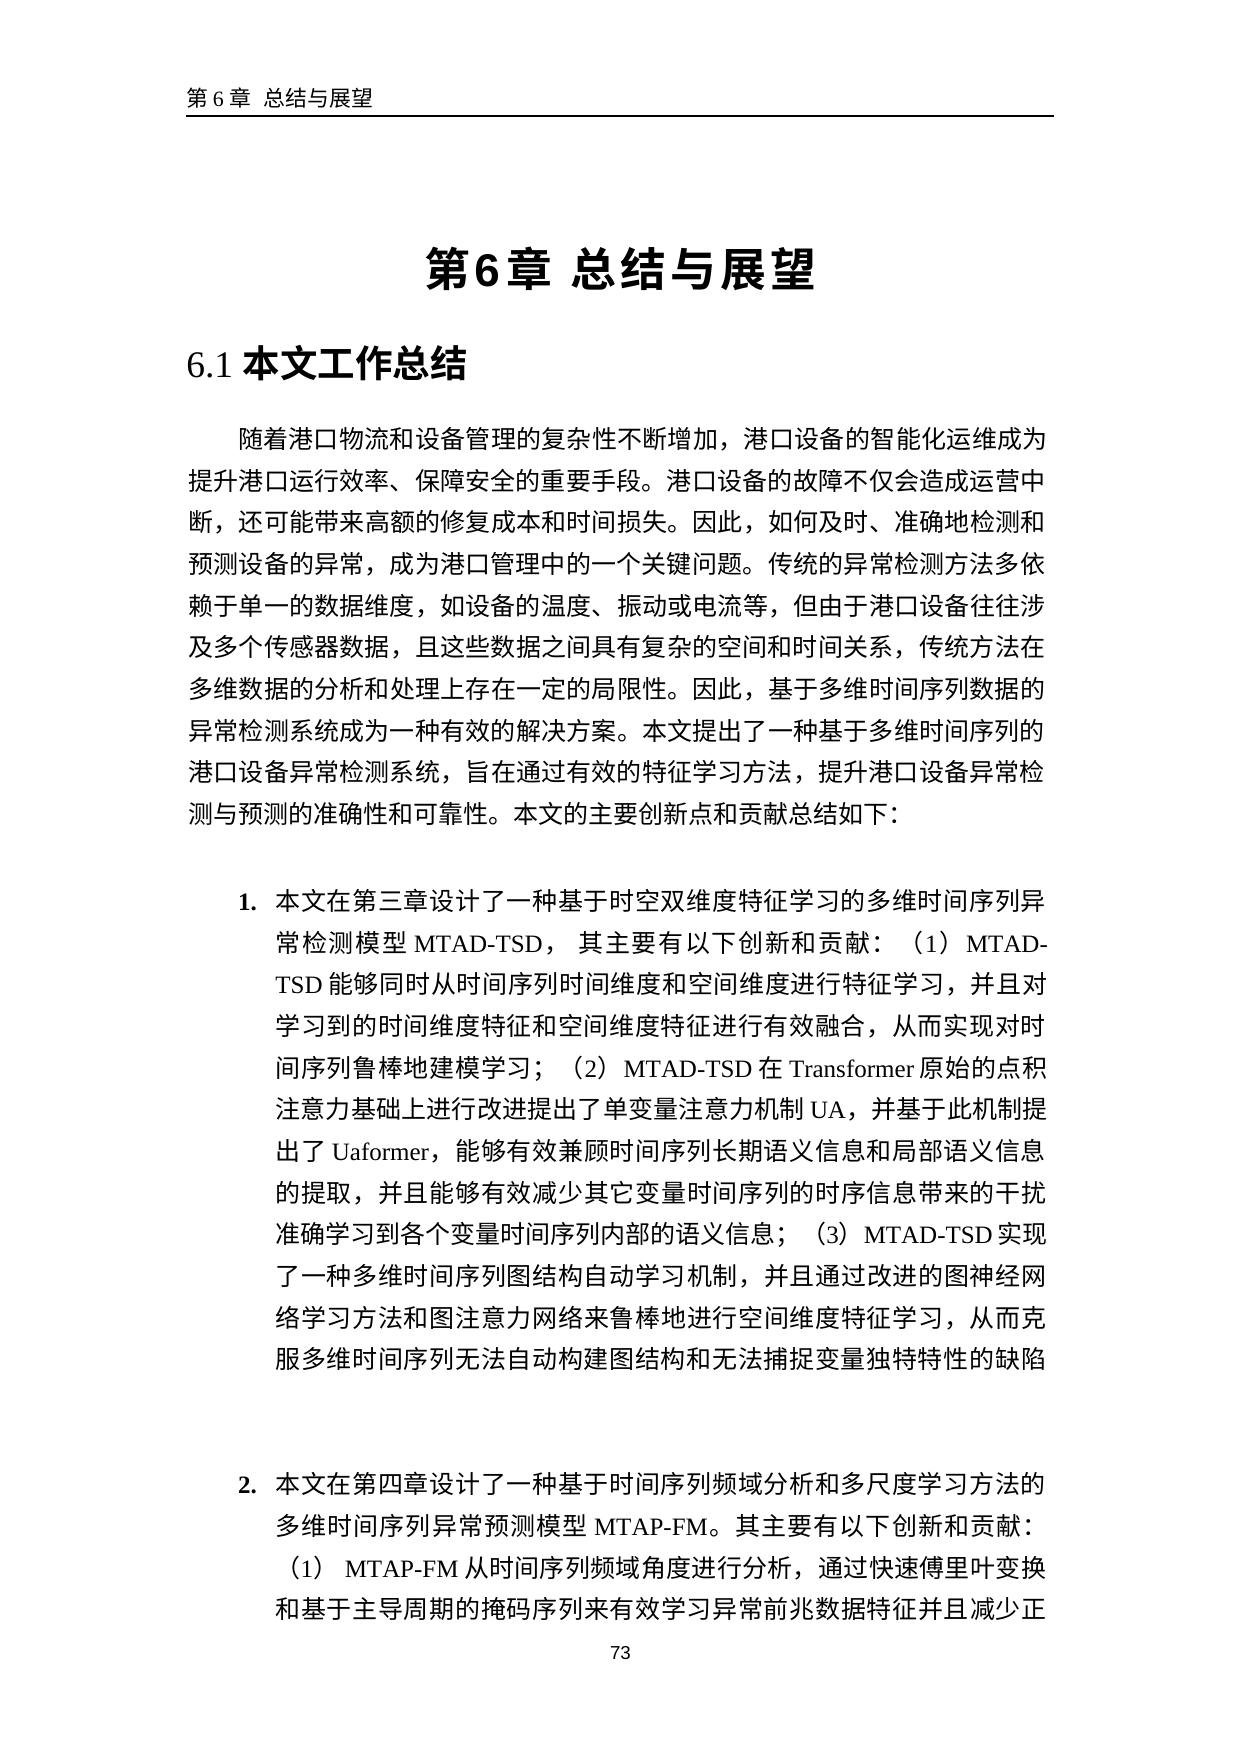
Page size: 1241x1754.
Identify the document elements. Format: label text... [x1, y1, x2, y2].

subtitle 总结与展望 [186, 233, 1054, 299]
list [238, 1460, 1048, 1627]
subtitle 本文工作总结 [186, 334, 1054, 388]
list 本文在第三章设计了一种基于时空双维度特征学习的多维时间序列异常检测模型MTAD-TSD， 其主要有以下创新和贡献：（1）MTAD-TSD能够同时从时间序列时间维度和空间维度进行特征学习，并且对学习到的时间维度特征和空间维度特征进行有效融合，从而实现对时间序列鲁棒地建模学习；（2）MTAD-TSD在Transformer原始的点积注意力基础上进行改进提出了单变量注意力机制UA，并基于此机制提出了Uaformer，能够有效兼顾时间序列长期语义信息和局部语义信息的提取，并且能够有效减少其它变量时间序列的时序信息带来的干扰，准确学习到各个变量时间序列内部的语义信息；（3）MTAD-TSD实现了一种多维时间序列图结构自动学习机制，并且通过改进的图神经网络学习方法和图注意力网络来鲁棒地进行空间维度特征学习，从而克服多维时间序列无法自动构建图结构和无法捕捉变量独特特性的缺陷。 [238, 877, 1048, 1419]
text 随着港口物流和设备管理的复杂性不断增加，港口设备的智能化运维成为提升港口运行效率、保障安全的重要手段。港口设备的故障不仅会造成运营中断，还可能带来高额的修复成本和时间损失。因此，如何及时、准确地检测和预测设备的异常，成为港口管理中的一个关键问题。传统的异常检测方法多依赖于单一的数据维度，如设备的温度、振动或电流等，但由于港口设备往往涉及多个传感器数据，且这些数据之间具有复杂的空间和时间关系，传统方法在多维数据的分析和处理上存在一定的局限性。因此，基于多维时间序列数据的异常检测系统成为一种有效的解决方案。本文提出了一种基于多维时间序列的港口设备异常检测系统，旨在通过有效的特征学习方法，提升港口设备异常检测与预测的准确性和可靠性。本文的主要创新点和贡献总结如下： [188, 415, 1048, 832]
